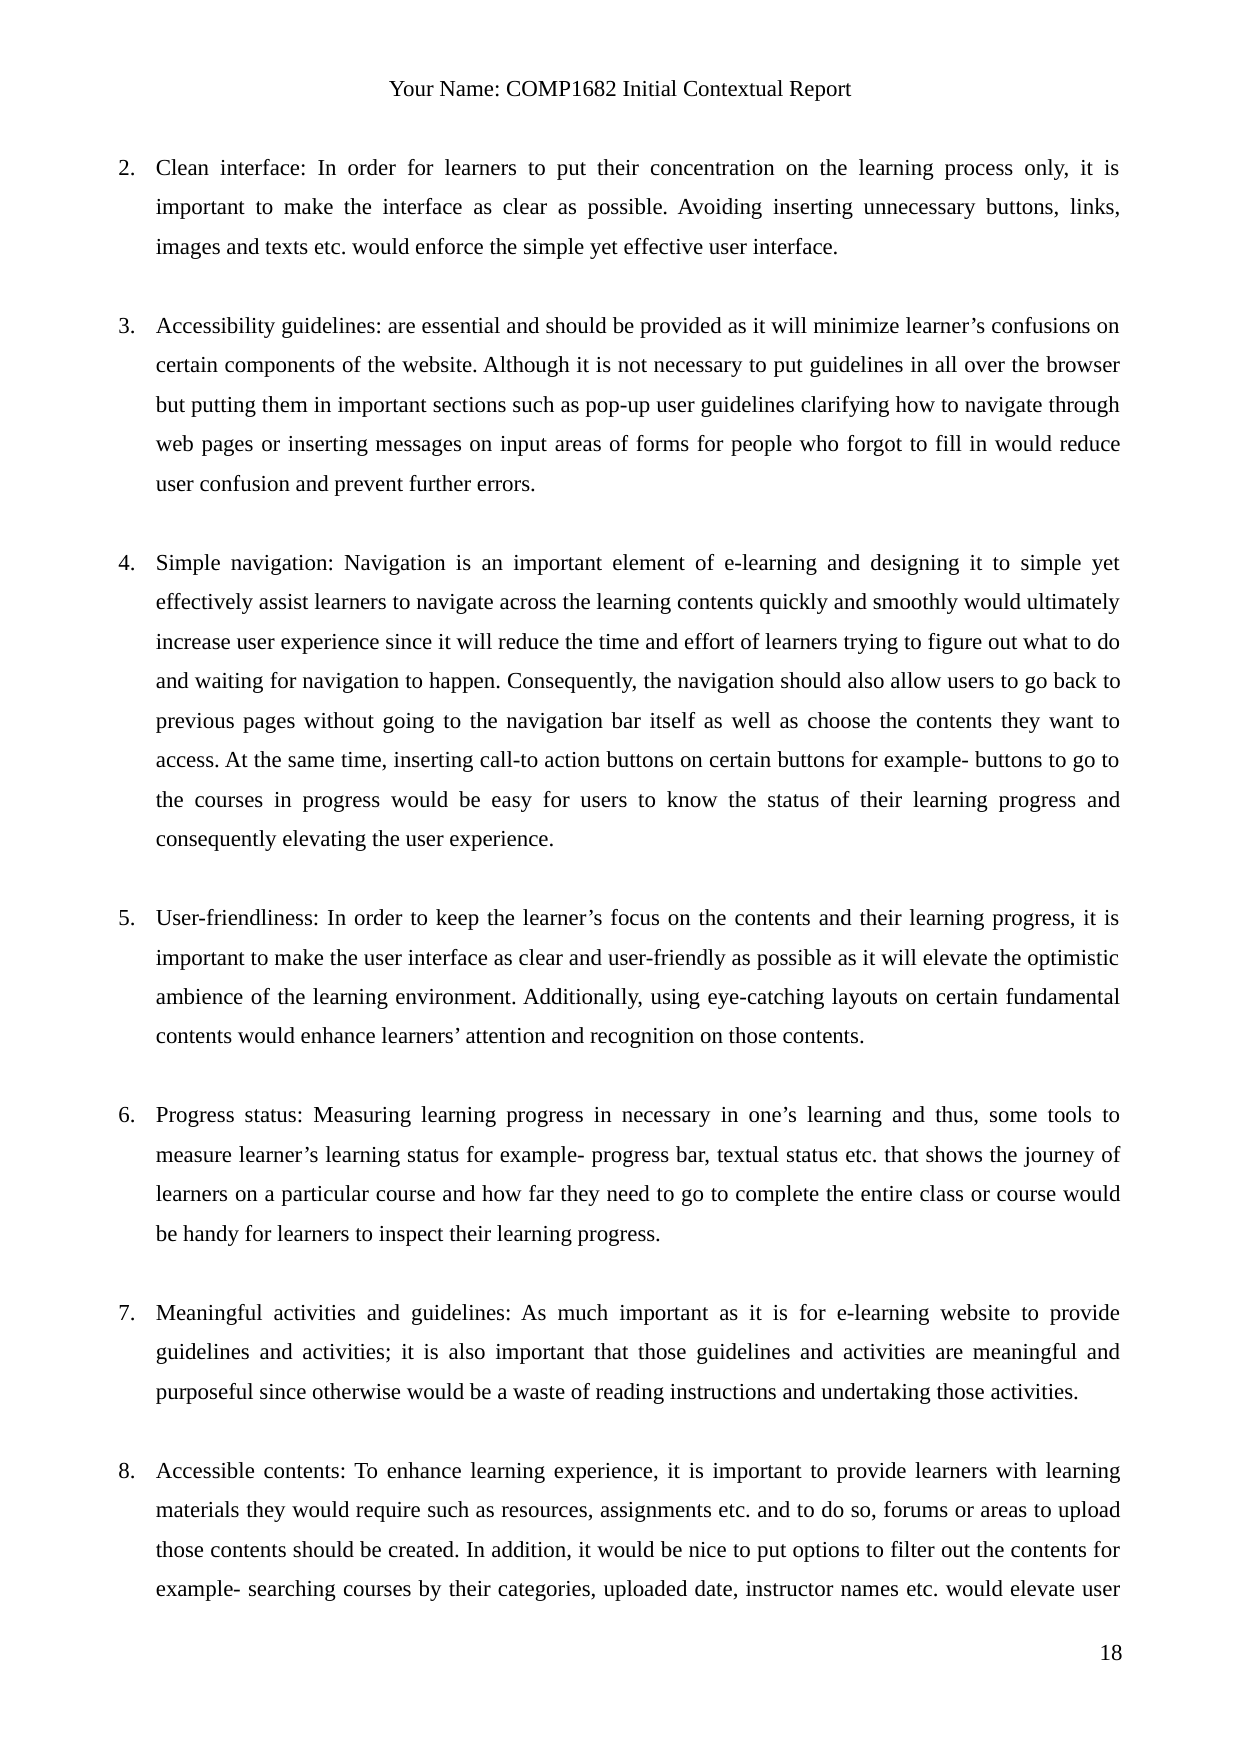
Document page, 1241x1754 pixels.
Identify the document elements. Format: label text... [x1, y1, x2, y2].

list Progress status: Measuring learning progress in necessary in one’s learning and thus, some tools to measure learner’s learning status for example- progress bar, textual status etc. that shows the journey of learners on a particular course and how far they need to go to complete the entire class or course would be handy for learners to inspect their learning progress. [118, 1101, 1122, 1246]
list Accessibility guidelines: are essential and should be provided as it will minimize learner’s confusions on certain components of the website. Although it is not necessary to put guidelines in all over the browser but putting them in important sections such as pop-up user guidelines clarifying how to navigate through web pages or inserting messages on input areas of forms for people who forgot to fill in would reduce user confusion and prevent further errors. [118, 312, 1122, 496]
list Clean interface: In order for learners to put their concentration on the learning process only, it is important to make the interface as clear as possible. Avoiding inserting unnecessary buttons, links, images and texts etc. would enforce the simple yet effective user interface. [118, 154, 1122, 259]
list Simple navigation: Navigation is an important element of e-learning and designing it to simple yet effectively assist learners to navigate across the learning contents quickly and smoothly would ultimately increase user experience since it will reduce the time and effort of learners trying to figure out what to do and waiting for navigation to happen. Consequently, the navigation should also allow users to go back to previous pages without going to the navigation bar itself as well as choose the contents they want to access. At the same time, inserting call-to action buttons on certain buttons for example- buttons to go to the courses in progress would be easy for users to know the status of their learning progress and consequently elevating the user experience. [118, 549, 1122, 851]
list User-friendliness: In order to keep the learner’s focus on the contents and their learning progress, it is important to make the user interface as clear and user-friendly as possible as it will elevate the optimistic ambience of the learning environment. Additionally, using eye-catching layouts on certain fundamental contents would enhance learners’ attention and recognition on those contents. [118, 904, 1122, 1049]
list Meaningful activities and guidelines: As much important as it is for e-learning website to provide guidelines and activities; it is also important that those guidelines and activities are meaningful and purposeful since otherwise would be a waste of reading instructions and undertaking those activities. [118, 1299, 1122, 1404]
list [118, 1457, 1122, 1602]
